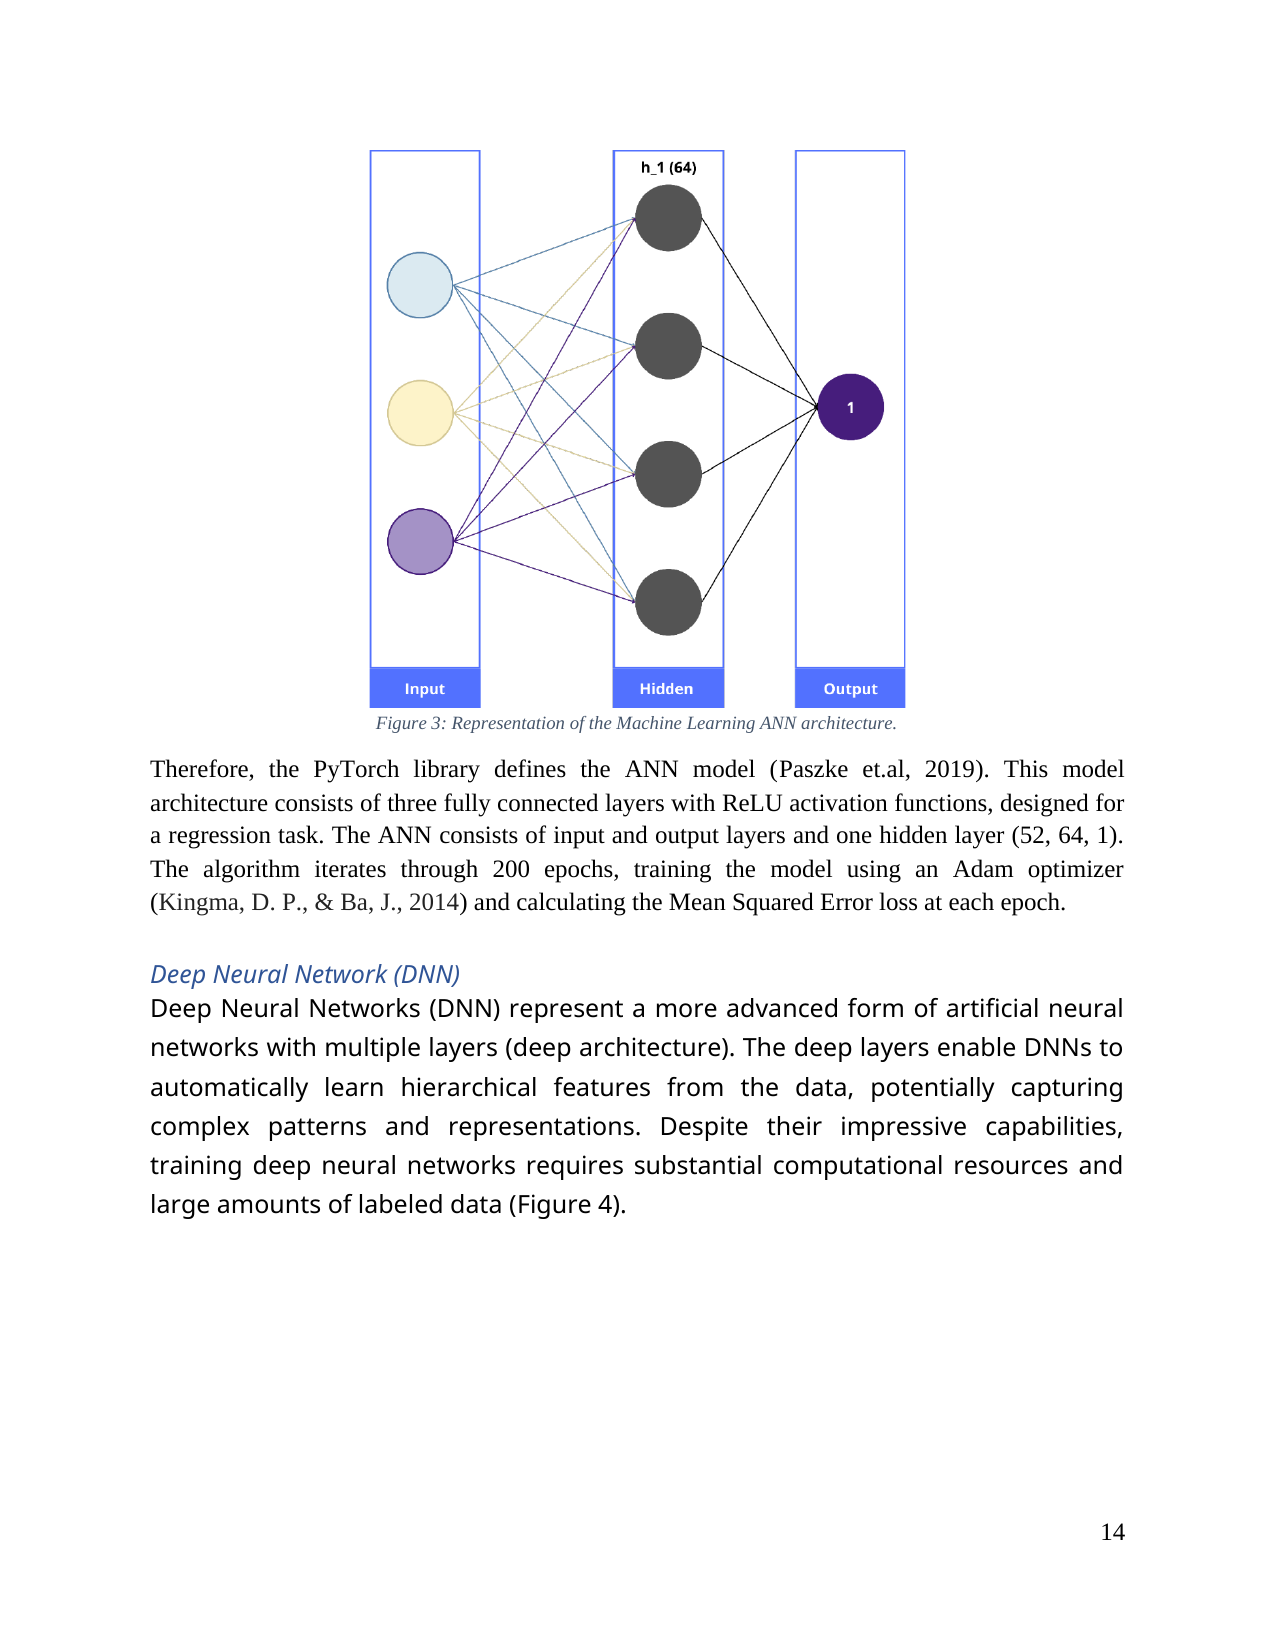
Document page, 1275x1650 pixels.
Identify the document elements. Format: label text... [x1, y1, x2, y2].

subtitle Deep Neural Network (DNN) [150, 957, 1125, 991]
text Therefore, the PyTorch library defines the ANN model (Paszke et.al, 2019). This model architecture consists of three fully connected layers with ReLU activation functions, designed for a regression task. The ANN consists of input and output layers and one hidden layer (52, 64, 1). The algorithm iterates through 200 epochs, training the model using an Adam optimizer (Kingma, D. P., & Ba, J., 2014) and calculating the Mean Squared Error loss at each epoch. [150, 754, 1125, 915]
text Deep Neural Networks (DNN) represent a more advanced form of artificial neural networks with multiple layers (deep architecture). The deep layers enable DNNs to automatically learn hierarchical features from the data, potentially capturing complex patterns and representations. Despite their impressive capabilities, training deep neural networks requires substantial computational resources and large amounts of labeled data (Figure 4). [150, 991, 1125, 1221]
text Figure 3: Representation of the Machine Learning ANN architecture. [150, 712, 1125, 734]
picture [369, 150, 906, 708]
